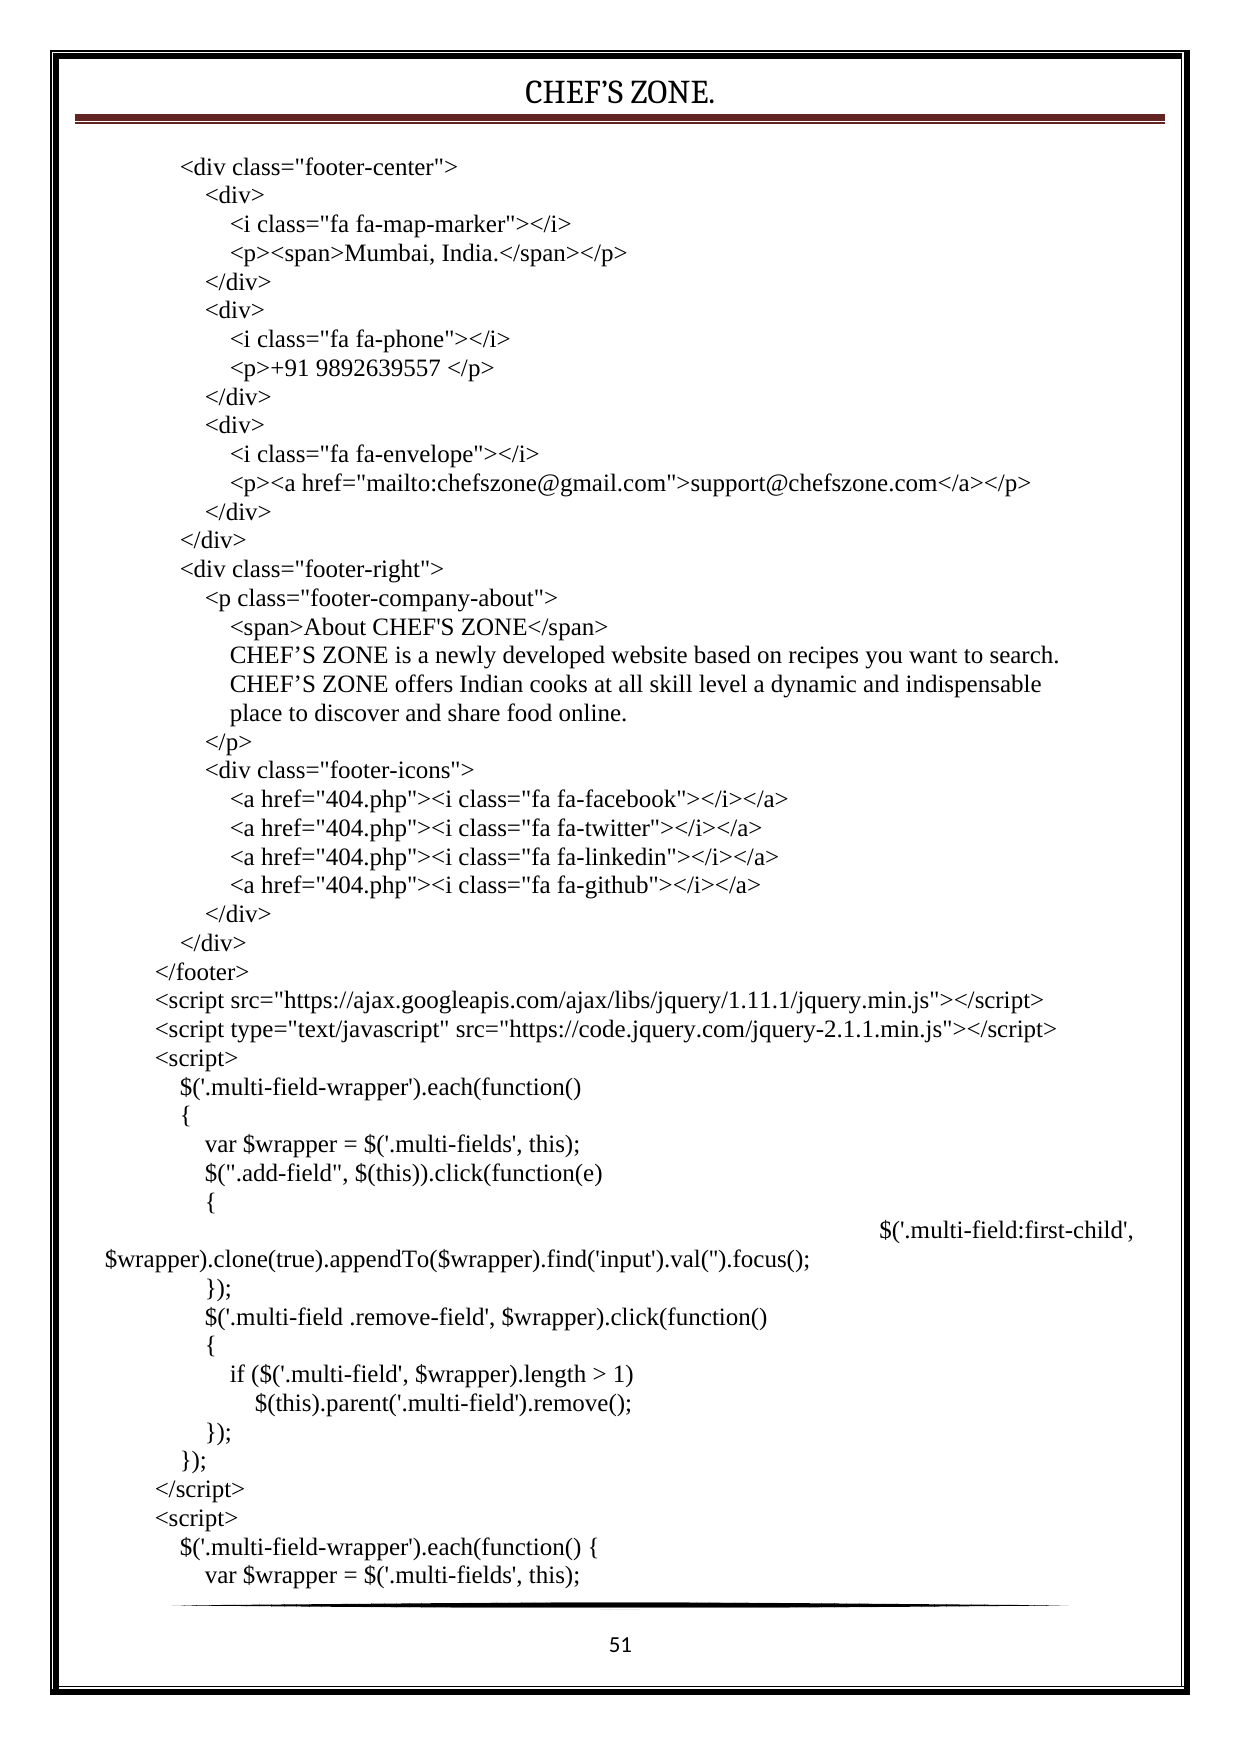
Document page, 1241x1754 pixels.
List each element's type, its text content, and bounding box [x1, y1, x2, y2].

text var $wrapper = $('.multi-fields', this); [104, 1129, 1136, 1158]
text <p class="footer-company-about"> [104, 583, 1136, 612]
text <script> [104, 1503, 1136, 1532]
text </div> [104, 525, 1136, 554]
text }); [104, 1273, 1136, 1302]
text $('.multi-field .remove-field', $wrapper).click(function() [104, 1302, 1136, 1330]
text <i class="fa fa-map-marker"></i> [104, 209, 1136, 238]
text </div> [104, 899, 1136, 928]
text $('.multi-field-wrapper').each(function() { [104, 1532, 1136, 1560]
text </script> [104, 1474, 1136, 1503]
text { [104, 1330, 1136, 1359]
text { [104, 1187, 1136, 1215]
picture [171, 1601, 1069, 1610]
text }); [104, 1417, 1136, 1445]
text </p> [104, 727, 1136, 755]
text <a href="404.php"><i class="fa fa-linkedin"></i></a> [104, 842, 1136, 870]
text <a href="404.php"><i class="fa fa-github"></i></a> [104, 870, 1136, 899]
text $('.multi-field-wrapper').each(function() [104, 1072, 1136, 1100]
text <script type="text/javascript" src="https://code.jquery.com/jquery-2.1.1.min.js"></script> [104, 1014, 1136, 1043]
text <div class="footer-center"> [104, 152, 1136, 180]
text </div> [104, 497, 1136, 525]
text <div class="footer-right"> [104, 554, 1136, 583]
text <i class="fa fa-phone"></i> [104, 324, 1136, 353]
text var $wrapper = $('.multi-fields', this); [104, 1560, 1136, 1589]
text <script> [104, 1043, 1136, 1072]
text }); [104, 1445, 1136, 1474]
text <div> [104, 295, 1136, 324]
text CHEF’S ZONE is a newly developed website based on recipes you want to search. [104, 640, 1136, 669]
text <i class="fa fa-envelope"></i> [104, 439, 1136, 468]
text CHEF’S ZONE offers Indian cooks at all skill level a dynamic and indispensable [104, 669, 1136, 698]
text <span>About CHEF'S ZONE</span> [104, 612, 1136, 640]
text $(".add-field", $(this)).click(function(e) [104, 1158, 1136, 1187]
text $(this).parent('.multi-field').remove(); [104, 1388, 1136, 1417]
text <div class="footer-icons"> [104, 755, 1136, 784]
text $('.multi-field:first-child', $wrapper).clone(true).appendTo($wrapper).find('input').val('').focus(); [104, 1215, 1136, 1273]
text if ($('.multi-field', $wrapper).length > 1) [104, 1359, 1136, 1388]
text place to discover and share food online. [104, 698, 1136, 727]
text <p>+91 9892639557 </p> [104, 353, 1136, 382]
text <div> [104, 410, 1136, 439]
text </footer> [104, 957, 1136, 985]
text <div> [104, 180, 1136, 209]
text </div> [104, 928, 1136, 957]
text <a href="404.php"><i class="fa fa-facebook"></i></a> [104, 784, 1136, 813]
text <p><span>Mumbai, India.</span></p> [104, 238, 1136, 267]
text { [104, 1100, 1136, 1129]
text <script src="https://ajax.googleapis.com/ajax/libs/jquery/1.11.1/jquery.min.js"></script> [104, 985, 1136, 1014]
text </div> [104, 382, 1136, 410]
text </div> [104, 267, 1136, 295]
text <p><a href="mailto:chefszone@gmail.com">support@chefszone.com</a></p> [104, 468, 1136, 497]
text <a href="404.php"><i class="fa fa-twitter"></i></a> [104, 813, 1136, 842]
